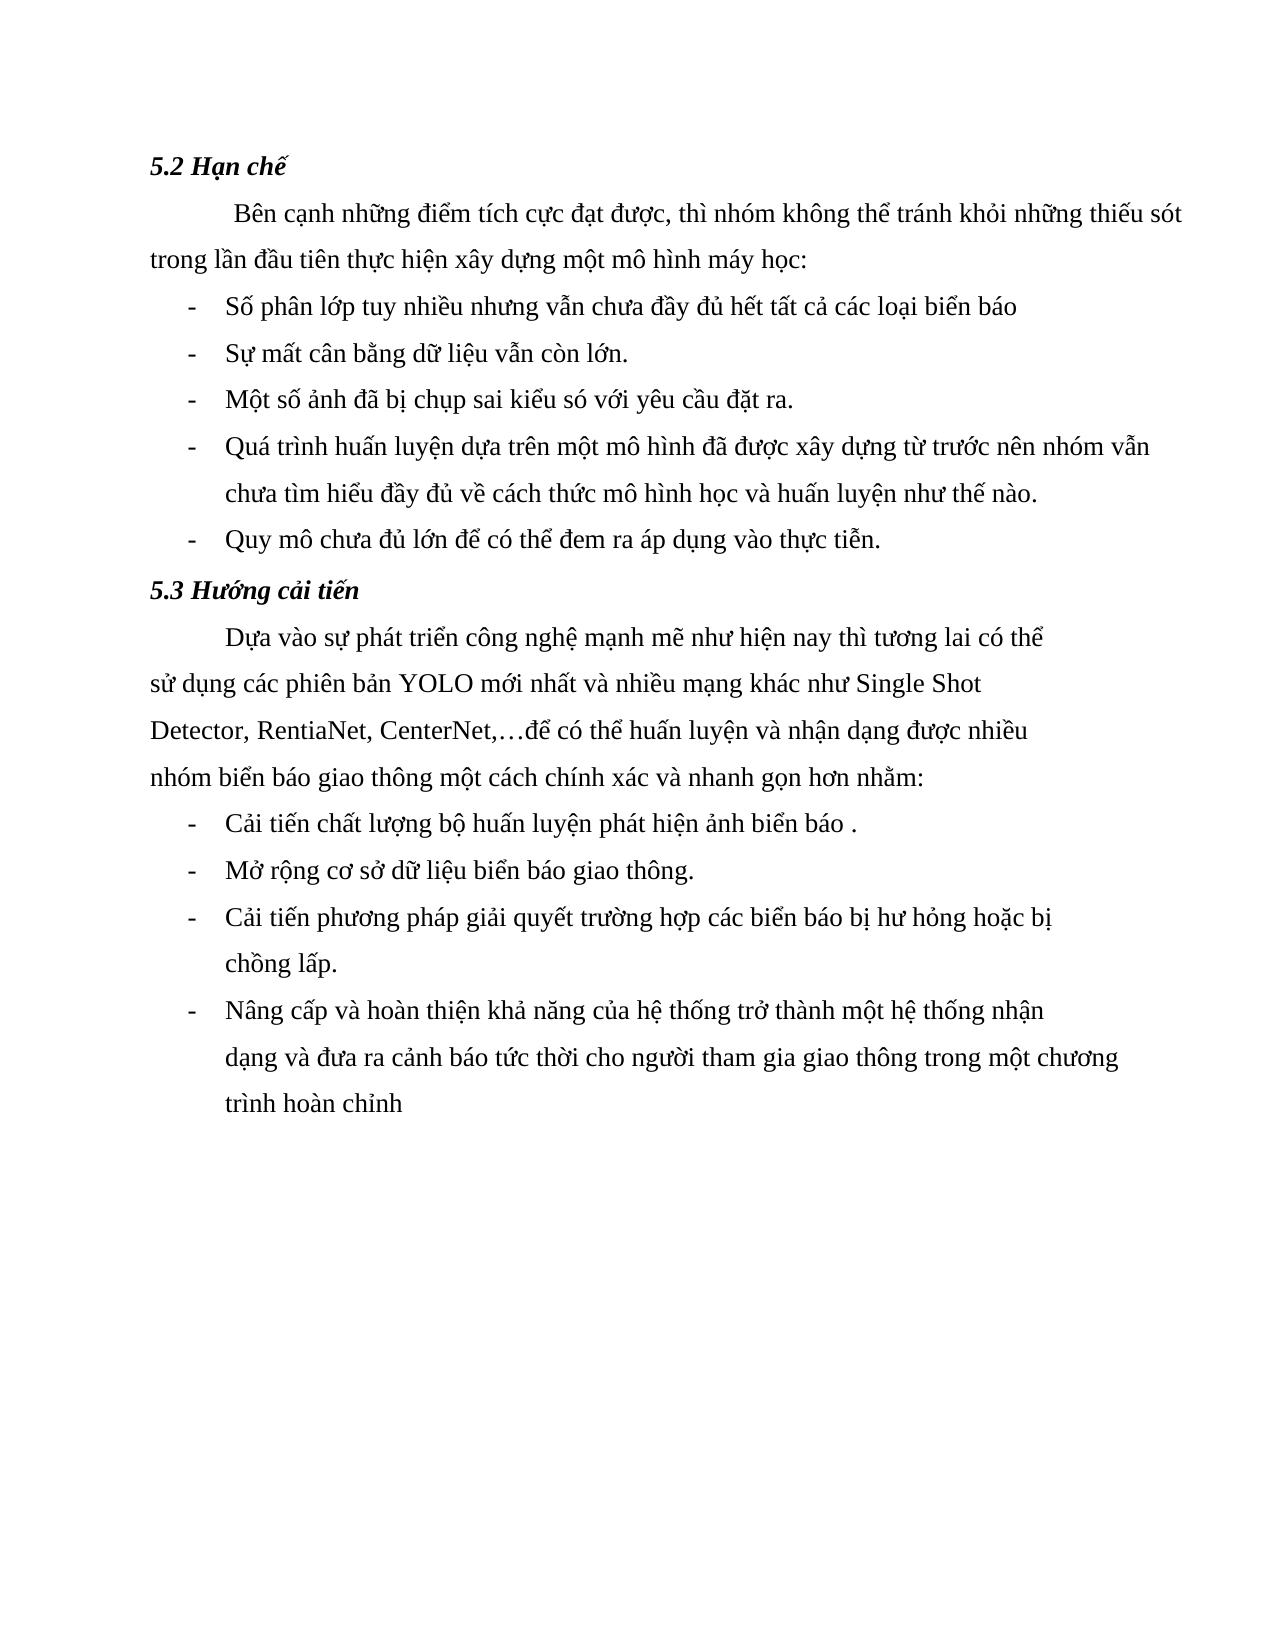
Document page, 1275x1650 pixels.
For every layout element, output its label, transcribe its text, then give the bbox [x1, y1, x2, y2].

list Cải tiến phương pháp giải quyết trường hợp các biển báo bị hư hỏng hoặc bị chồng lấp. [187, 901, 1125, 979]
list Quá trình huấn luyện dựa trên một mô hình đã được xây dựng từ trước nên nhóm vẫn chưa tìm hiểu đầy đủ về cách thức mô hình học và huấn luyện như thế nào. [187, 430, 1192, 508]
list Số phân lớp tuy nhiều nhưng vẫn chưa đầy đủ hết tất cả các loại biển báo [187, 290, 1192, 321]
subtitle 5.3 Hướng cải tiến [150, 574, 1125, 605]
text Dựa vào sự phát triển công nghệ mạnh mẽ như hiện nay thì tương lai có thể sử dụng các phiên bản YOLO mới nhất và nhiều mạng khác như Single Shot Detector, RentiaNet, CenterNet,…để có thể huấn luyện và nhận dạng được nhiều nhóm biển báo giao thông một cách chính xác và nhanh gọn hơn nhằm: [150, 621, 1125, 792]
list Mở rộng cơ sở dữ liệu biển báo giao thông. [187, 854, 1125, 885]
list Cải tiến chất lượng bộ huấn luyện phát hiện ảnh biển báo . [187, 807, 1125, 839]
list Sự mất cân bằng dữ liệu vẫn còn lớn. [187, 337, 1192, 368]
list Nâng cấp và hoàn thiện khả năng của hệ thống trở thành một hệ thống nhận dạng và đưa ra cảnh báo tức thời cho người tham gia giao thông trong một chương trình hoàn chỉnh [187, 994, 1125, 1119]
list Quy mô chưa đủ lớn để có thể đem ra áp dụng vào thực tiễn. [187, 523, 1192, 554]
text Bên cạnh những điểm tích cực đạt được, thì nhóm không thể tránh khỏi những thiếu sót trong lần đầu tiên thực hiện xây dựng một mô hình máy học: [150, 197, 1192, 274]
list Một số ảnh đã bị chụp sai kiểu só với yêu cầu đặt ra. [187, 383, 1192, 414]
subtitle 5.2 Hạn chế [150, 150, 1125, 181]
